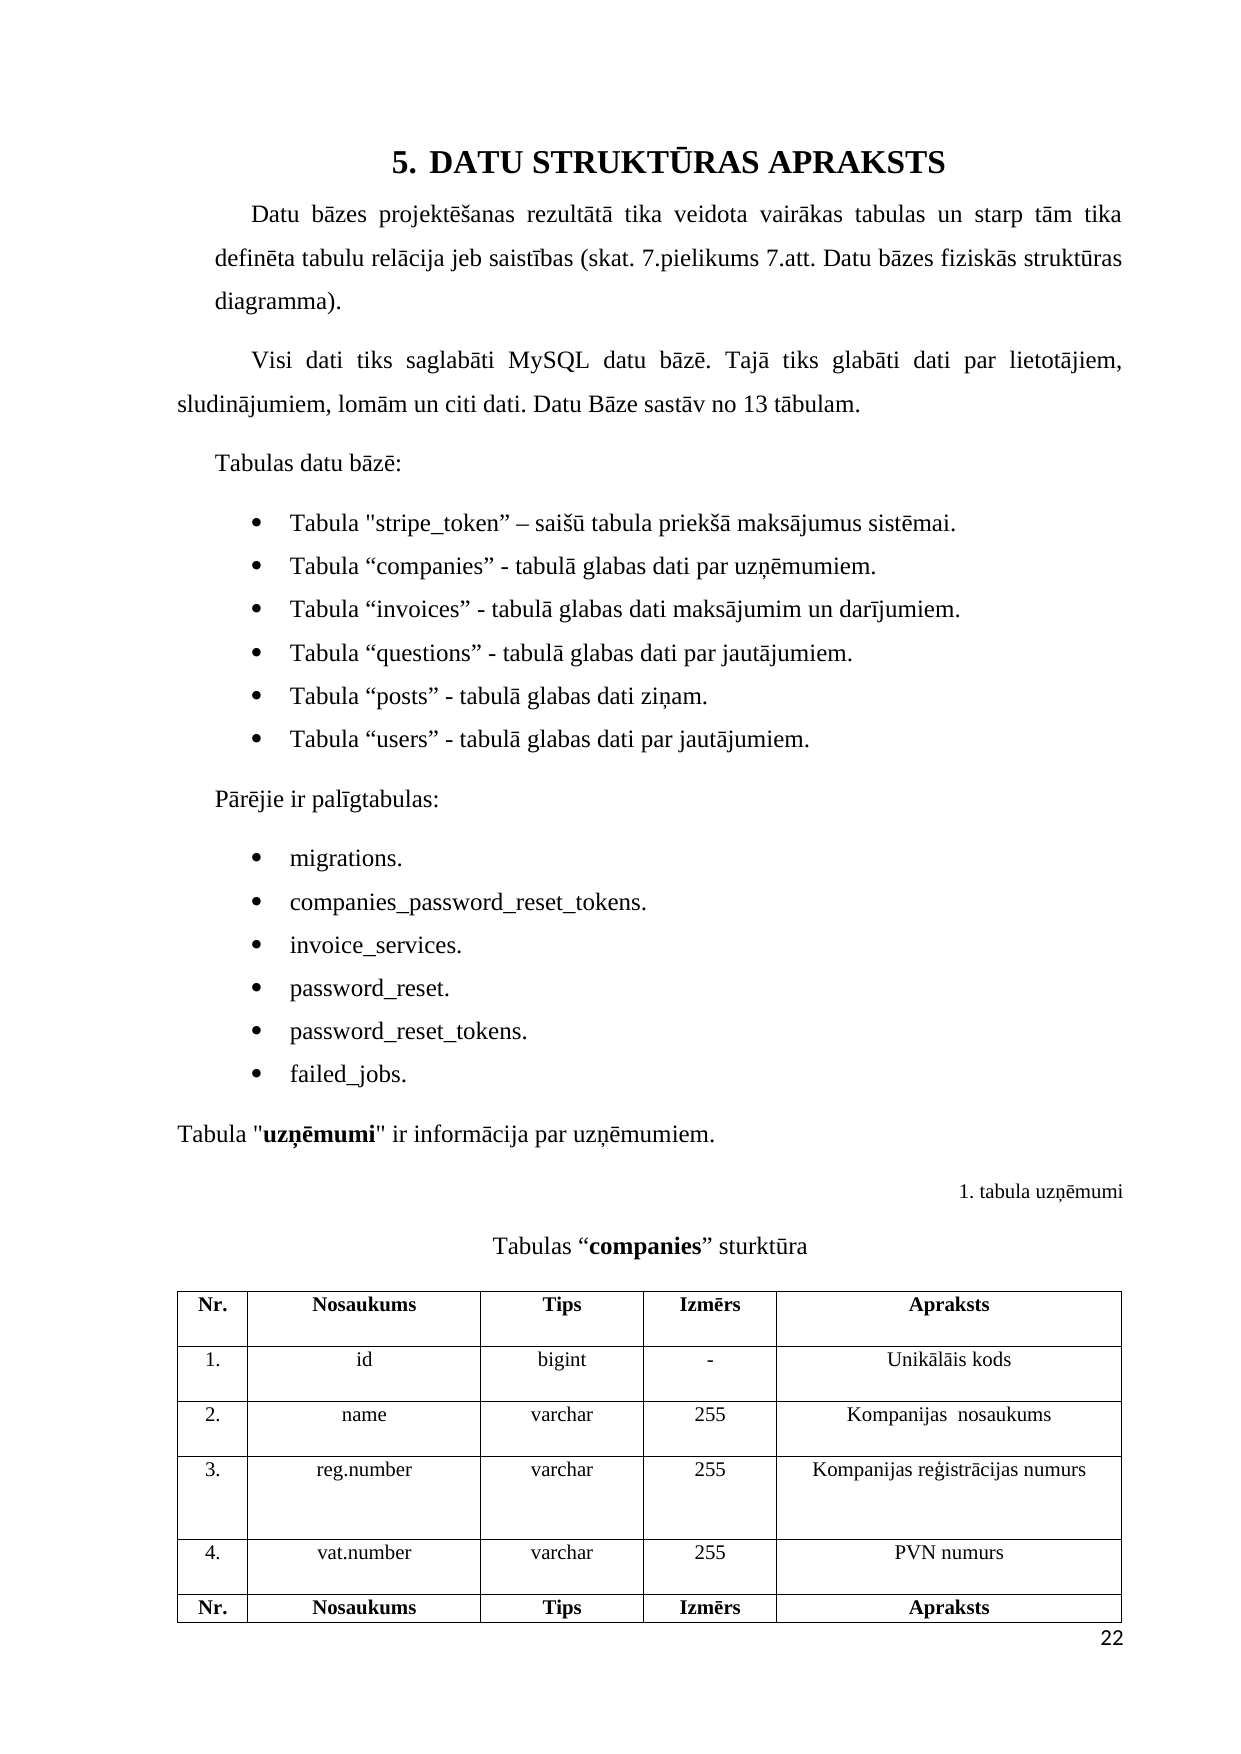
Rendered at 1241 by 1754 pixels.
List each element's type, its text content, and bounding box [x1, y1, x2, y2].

table_cell 4. [178, 1540, 247, 1594]
table_cell varchar [481, 1457, 643, 1539]
table_cell varchar [481, 1540, 643, 1594]
list migrations. [252, 843, 1123, 872]
list Tabula “companies” - tabulā glabas dati par uzņēmumiem. [252, 551, 1123, 580]
table_cell id [248, 1347, 480, 1401]
list Tabula “questions” - tabulā glabas dati par jautājumiem. [252, 638, 1123, 666]
text 1. tabula uzņēmumi [177, 1179, 1123, 1203]
table_cell Nr. [178, 1595, 247, 1622]
list password_reset. [252, 973, 1123, 1002]
text Pārējie ir palīgtabulas: [214, 784, 1123, 812]
list companies_password_reset_tokens. [252, 887, 1123, 915]
text Tabulas datu bāzē: [214, 448, 1123, 477]
table_cell Tips [481, 1595, 643, 1622]
table_header Apraksts [777, 1292, 1121, 1346]
text Datu bāzes projektēšanas rezultātā tika veidota vairākas tabulas un starp tām tika definēta tabulu relācija jeb saistības (skat. 7.pielikums 7.att. Datu bāzes fiziskās struktūras diagramma). [214, 199, 1123, 314]
table_cell Izmērs [644, 1595, 776, 1622]
table_cell vat.number [248, 1540, 480, 1594]
list invoice_services. [252, 930, 1123, 958]
table_cell 3. [178, 1457, 247, 1539]
subtitle DATU STRUKTŪRAS APRAKSTS [214, 142, 1123, 180]
text Tabula "uzņēmumi" ir informācija par uzņēmumiem. [177, 1119, 1123, 1148]
table_cell Kompanijas nosaukums [777, 1402, 1121, 1456]
table_cell bigint [481, 1347, 643, 1401]
text Visi dati tiks saglabāti MySQL datu bāzē. Tajā tiks glabāti dati par lietotājiem, sludinājumiem, lomām un citi dati. Datu Bāze sastāv no 13 tābulam. [177, 346, 1123, 417]
table_cell Unikālāis kods [777, 1347, 1121, 1401]
table_cell Apraksts [777, 1595, 1121, 1622]
list failed_jobs. [252, 1059, 1123, 1088]
list Tabula "stripe_token” – saišū tabula priekšā maksājumus sistēmai. [252, 508, 1123, 537]
table_cell 255 [644, 1457, 776, 1539]
table_cell Kompanijas reģistrācijas numurs [777, 1457, 1121, 1539]
table_header Nr. [178, 1292, 247, 1346]
table_header Nosaukums [248, 1292, 480, 1346]
text Tabulas “companies” sturktūra [177, 1231, 1123, 1260]
list Tabula “users” - tabulā glabas dati par jautājumiem. [252, 724, 1123, 753]
table_cell varchar [481, 1402, 643, 1456]
table_cell PVN numurs [777, 1540, 1121, 1594]
table_cell name [248, 1402, 480, 1456]
list Tabula “invoices” - tabulā glabas dati maksājumim un darījumiem. [252, 594, 1123, 623]
table_cell reg.number [248, 1457, 480, 1539]
table_cell 1. [178, 1347, 247, 1401]
list password_reset_tokens. [252, 1016, 1123, 1045]
table_header Tips [481, 1292, 643, 1346]
table_cell Nosaukums [248, 1595, 480, 1622]
list Tabula “posts” - tabulā glabas dati ziņam. [252, 681, 1123, 709]
table_cell - [644, 1347, 776, 1401]
table_header Izmērs [644, 1292, 776, 1346]
table_cell 255 [644, 1540, 776, 1594]
table_cell 2. [178, 1402, 247, 1456]
table_cell 255 [644, 1402, 776, 1456]
